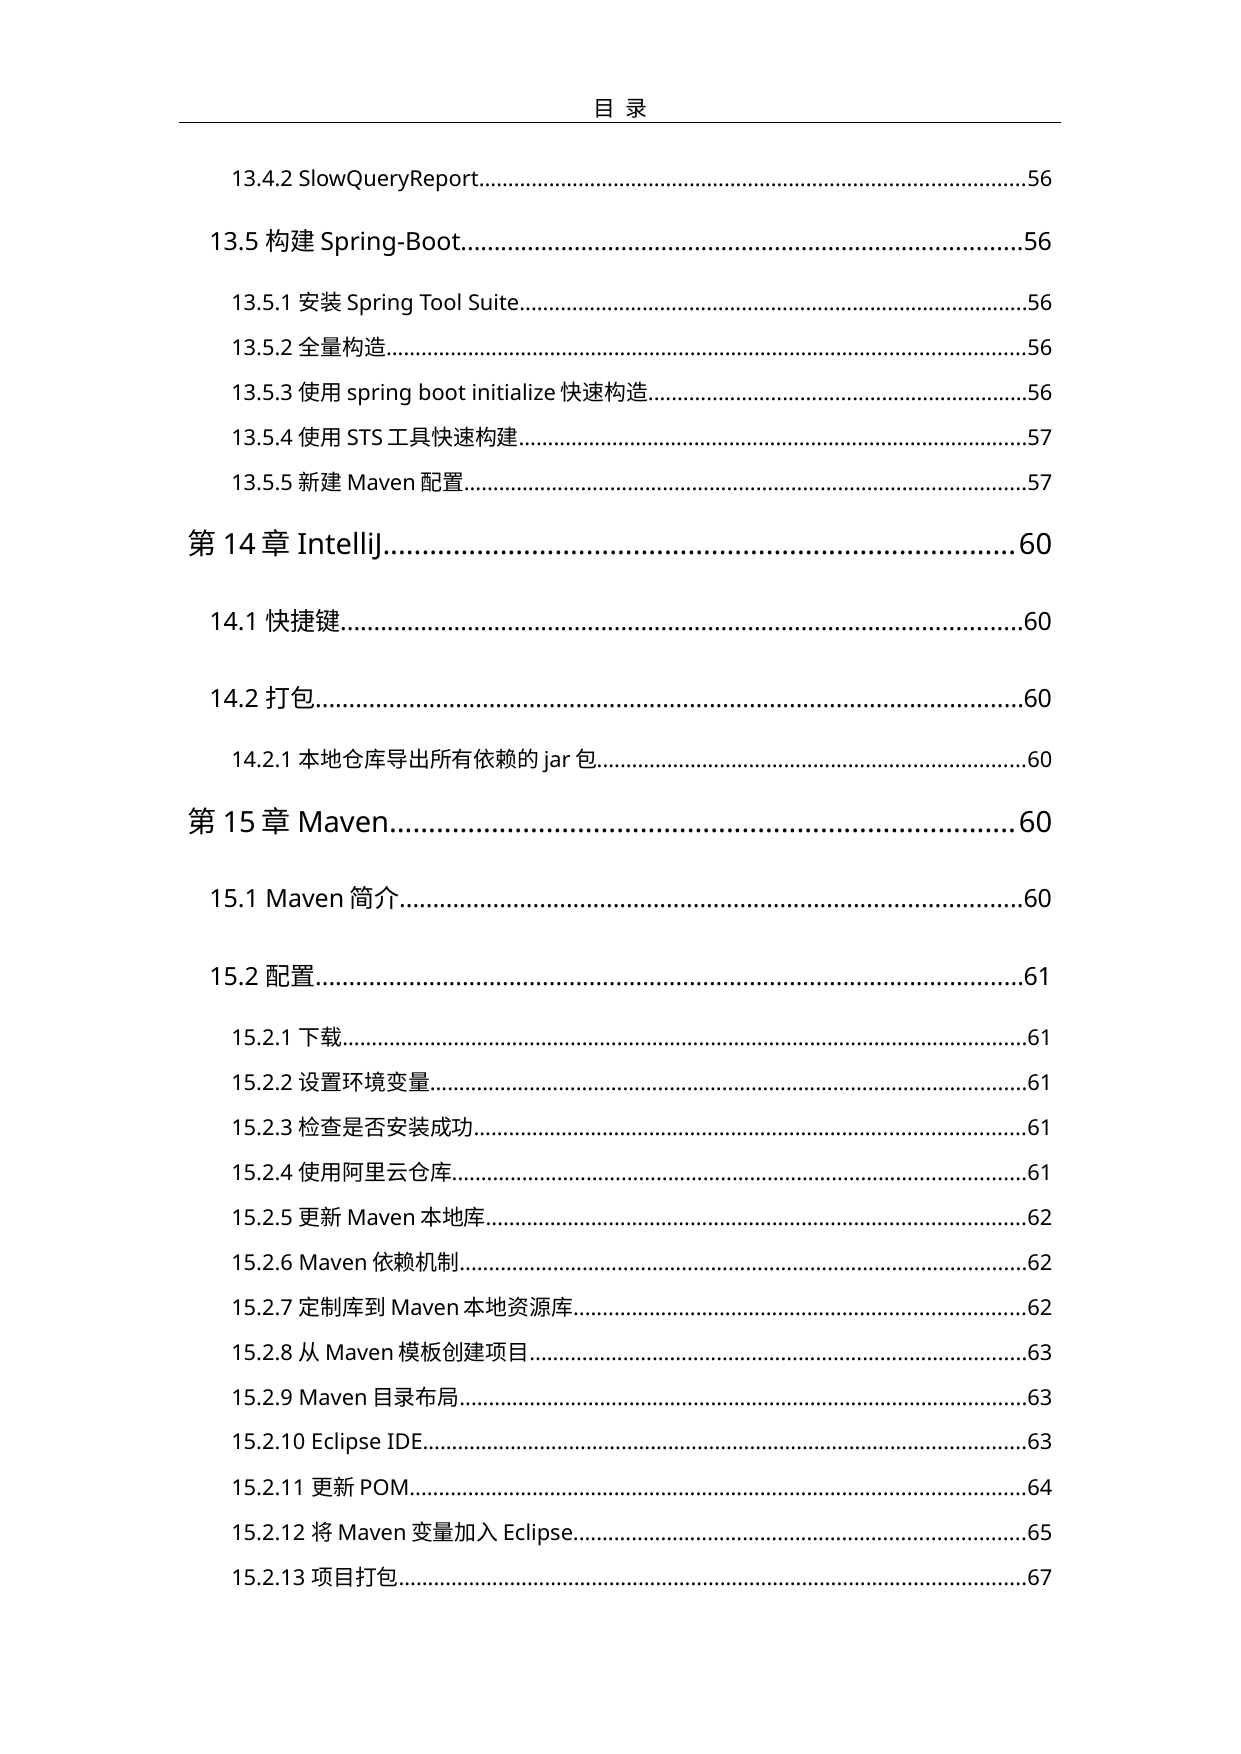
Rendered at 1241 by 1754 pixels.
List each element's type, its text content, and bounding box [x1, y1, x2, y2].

text 13.5.3 使用spring boot initialize快速构造 56 [231, 374, 1053, 407]
text 13.5.2 全量构造 56 [231, 329, 1053, 362]
text 第15章 Maven 60 [187, 787, 1053, 852]
text 15.2.4 使用阿里云仓库 61 [231, 1154, 1053, 1187]
text 13.5 构建Spring-Boot 56 [209, 207, 1053, 272]
text 15.1 Maven简介 60 [209, 864, 1053, 929]
text 13.5.5 新建Maven配置 57 [231, 464, 1053, 497]
text 15.2.5 更新Maven本地库 62 [231, 1199, 1053, 1232]
text 15.2.11 更新POM 64 [231, 1469, 1053, 1502]
text 15.2.3 检查是否安装成功 61 [231, 1109, 1053, 1142]
text 第14章 IntelliJ 60 [187, 509, 1053, 574]
text 15.2.8 从Maven模板创建项目 63 [231, 1334, 1053, 1367]
text 14.2.1 本地仓库导出所有依赖的jar包 60 [231, 742, 1053, 774]
text 15.2 配置 61 [209, 942, 1053, 1007]
text 15.2.9 Maven目录布局 63 [231, 1379, 1053, 1412]
text 15.2.2 设置环境变量 61 [231, 1064, 1053, 1097]
text 15.2.1 下载 61 [231, 1019, 1053, 1052]
text 15.2.6 Maven依赖机制 62 [231, 1244, 1053, 1277]
text 14.1 快捷键 60 [209, 587, 1053, 652]
text 13.5.4 使用STS工具快速构建 57 [231, 419, 1053, 452]
text 14.2 打包 60 [209, 664, 1053, 729]
text 13.5.1 安装Spring Tool Suite 56 [231, 284, 1053, 317]
text 15.2.10 Eclipse IDE 63 [231, 1424, 1053, 1457]
text 15.2.12 将Maven变量加入Eclipse 65 [231, 1514, 1053, 1547]
text 13.4.2 SlowQueryReport 56 [231, 162, 1053, 194]
text 15.2.7 定制库到Maven本地资源库 62 [231, 1289, 1053, 1322]
text 15.2.13 项目打包 67 [231, 1559, 1053, 1592]
